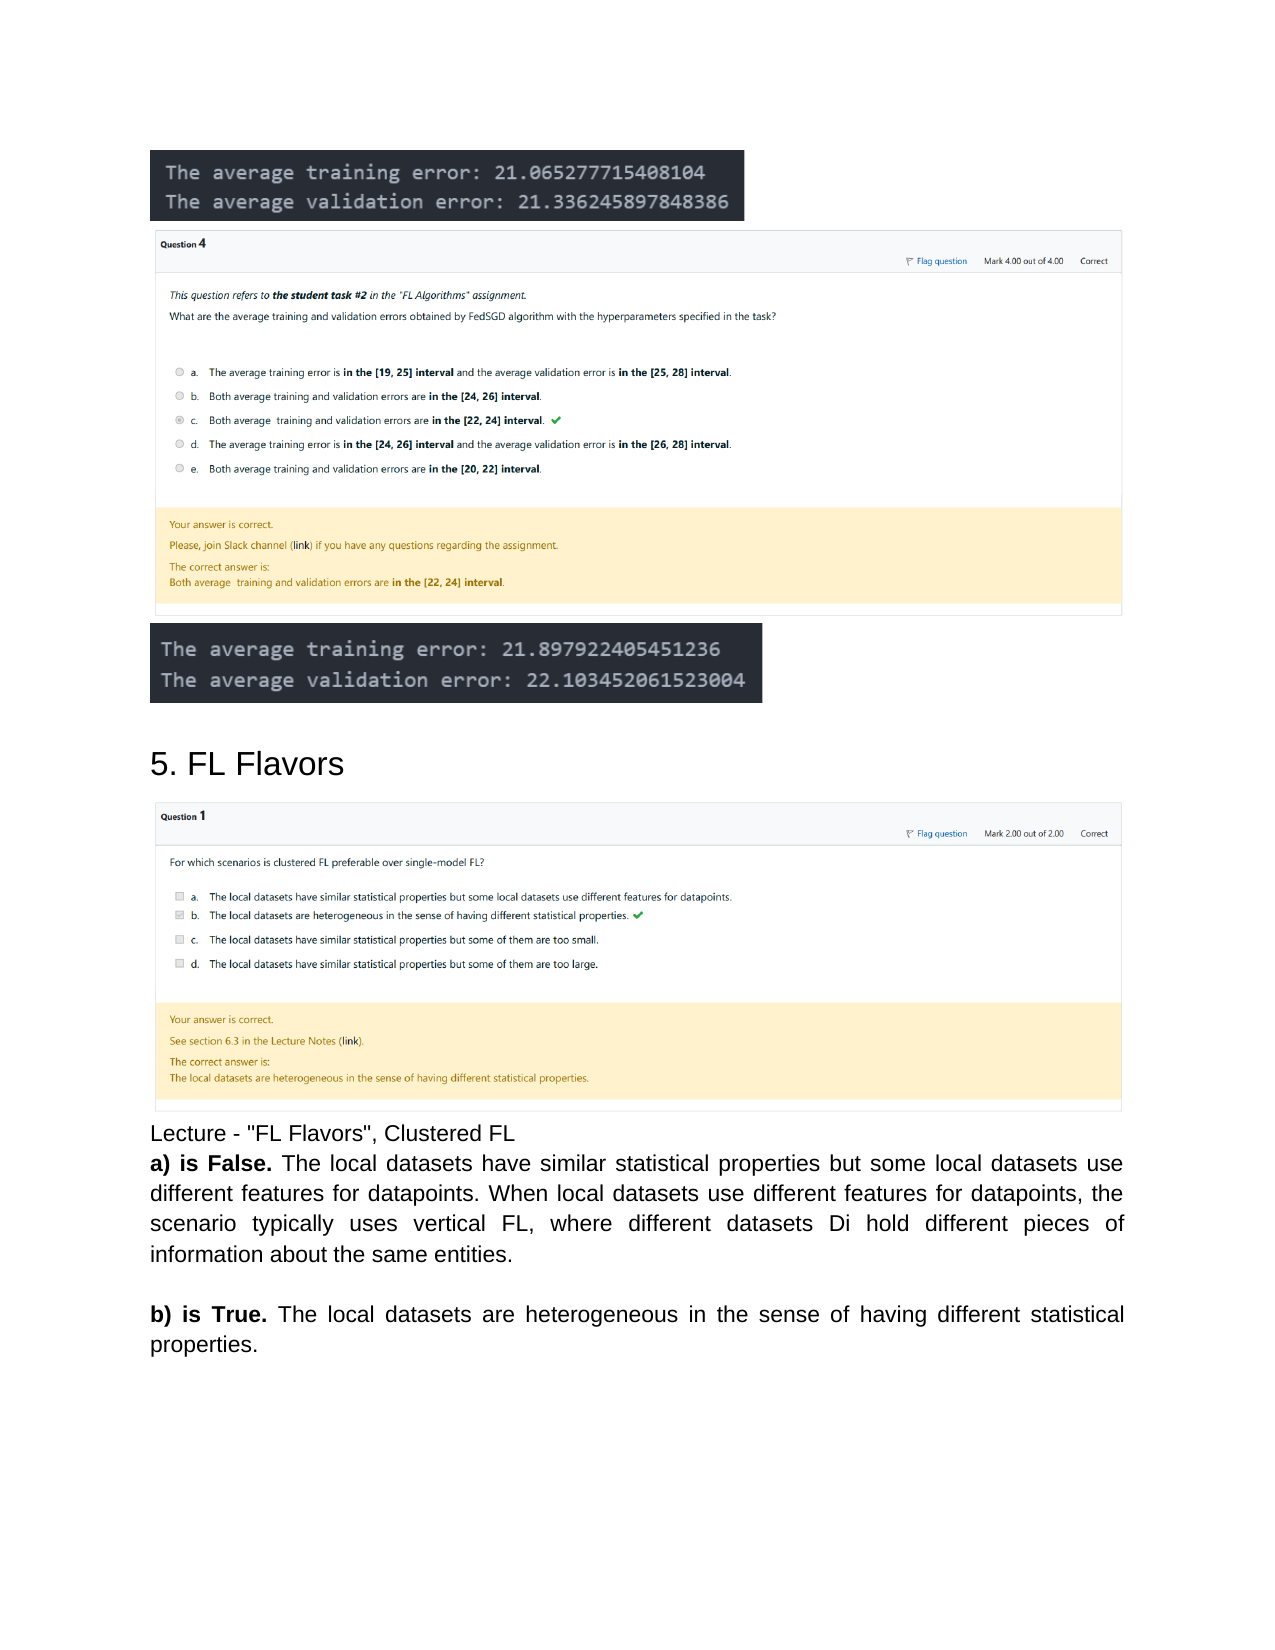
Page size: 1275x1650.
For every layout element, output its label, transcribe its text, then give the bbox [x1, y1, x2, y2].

subtitle 5. FL Flavors [150, 744, 1125, 782]
text Lecture - "FL Flavors", Clustered FL [150, 1120, 1125, 1146]
text a) is False. The local datasets have similar statistical properties but some local datasets use different features for datapoints. When local datasets use different features for datapoints, the scenario typically uses vertical FL, where different datasets Di hold different pieces of information about the same entities. [150, 1150, 1125, 1267]
picture [150, 623, 763, 703]
text b) is True. The local datasets are heterogeneous in the sense of having different statistical properties. [150, 1301, 1125, 1357]
picture [150, 795, 1125, 1116]
picture [150, 150, 745, 221]
picture [150, 223, 1125, 620]
